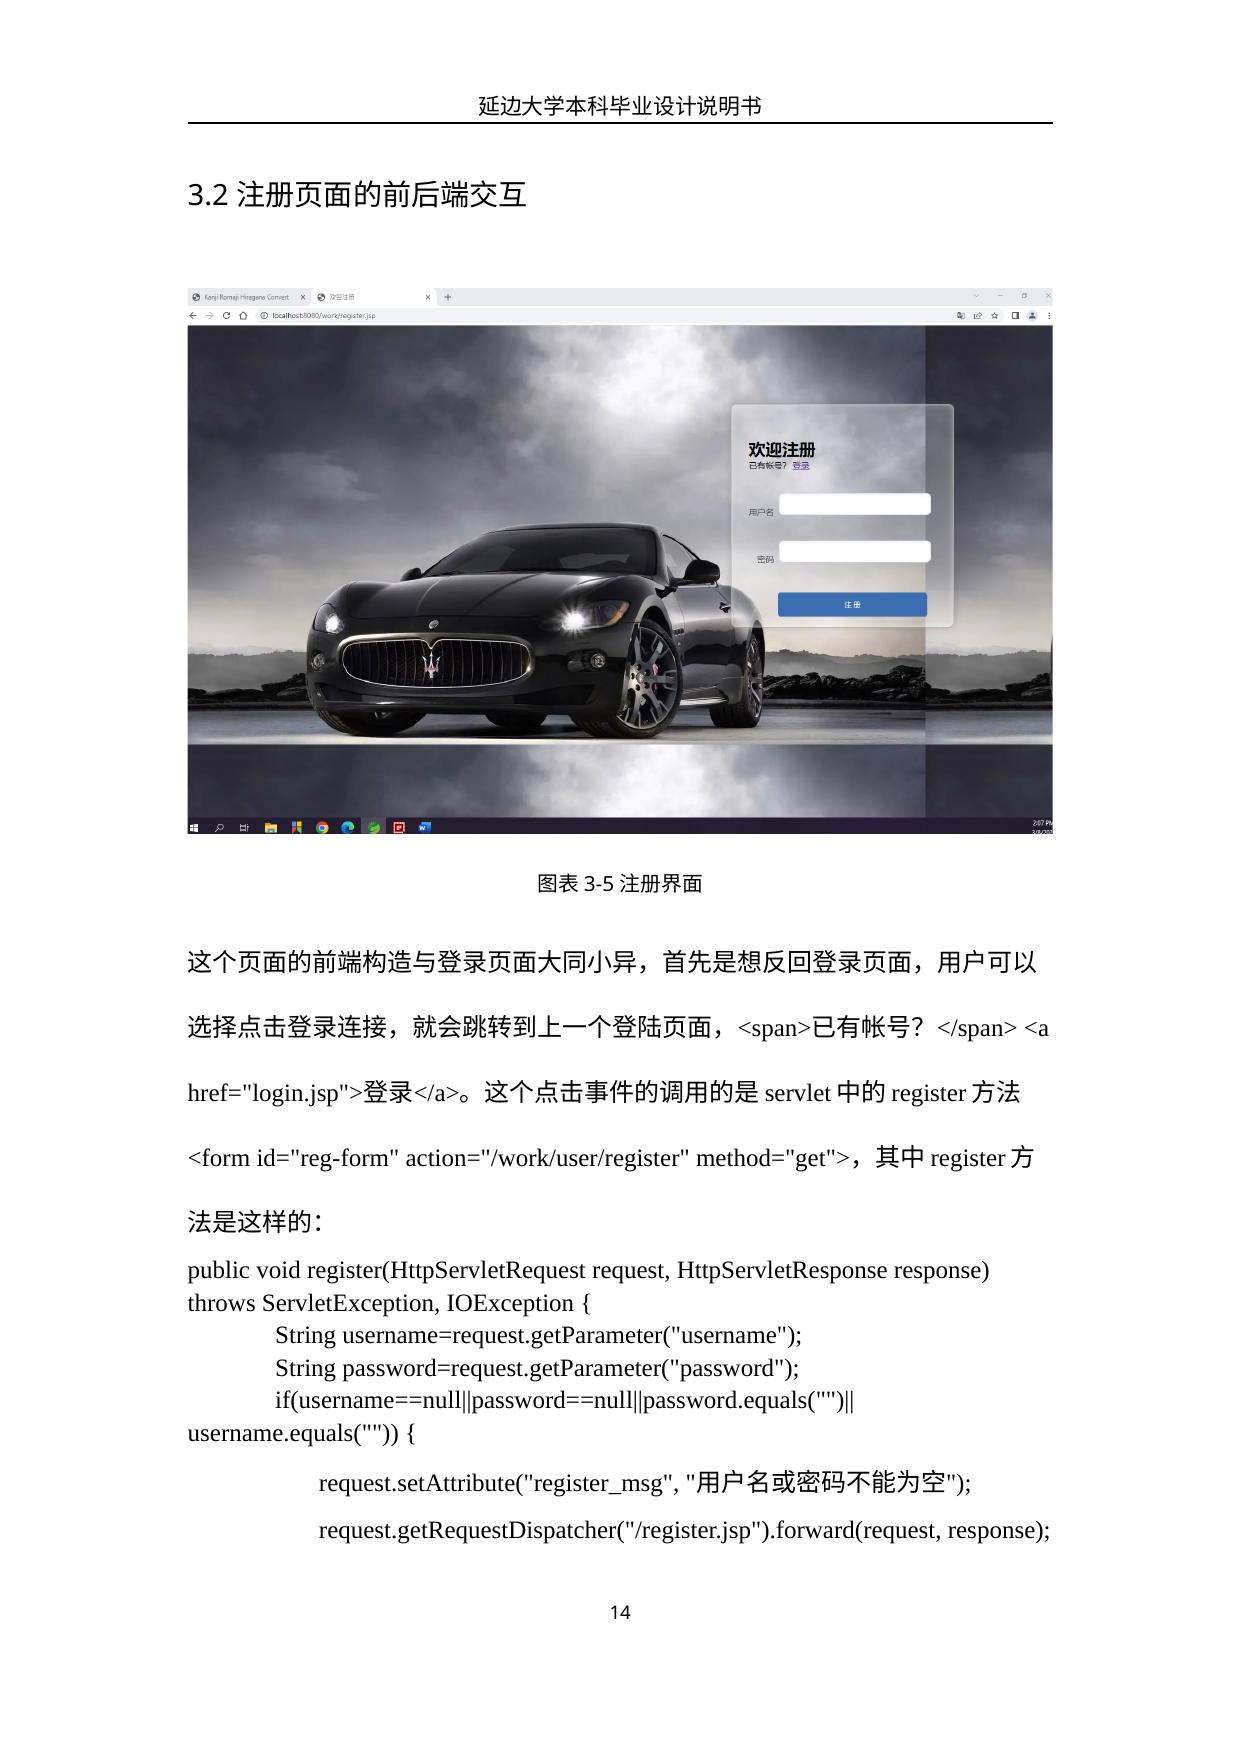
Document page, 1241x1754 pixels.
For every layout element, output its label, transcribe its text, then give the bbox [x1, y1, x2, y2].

text public void register(HttpServletRequest request, HttpServletResponse response) throws ServletException, IOException { [187, 1253, 1053, 1318]
text request.setAttribute("register_msg", "用户名或密码不能为空"); [187, 1448, 1053, 1513]
text if(username==null||password==null||password.equals("")||username.equals("")) { [187, 1383, 1053, 1448]
text request.getRequestDispatcher("/register.jsp").forward(request, response); [187, 1513, 1053, 1546]
text 这个页面的前端构造与登录页面大同小异，首先是想反回登录页面，用户可以选择点击登录连接，就会跳转到上一个登陆页面，<span>已有帐号？</span> <a href="login.jsp">登录</a>。这个点击事件的调用的是servlet中的register方法<form id="reg-form" action="/work/user/register" method="get">，其中register方法是这样的： [187, 928, 1053, 1253]
text String username=request.getParameter("username"); [187, 1318, 1053, 1351]
text String password=request.getParameter("password"); [187, 1351, 1053, 1383]
picture [187, 288, 1053, 834]
subtitle 3.2 注册页面的前后端交互 [187, 160, 1053, 225]
